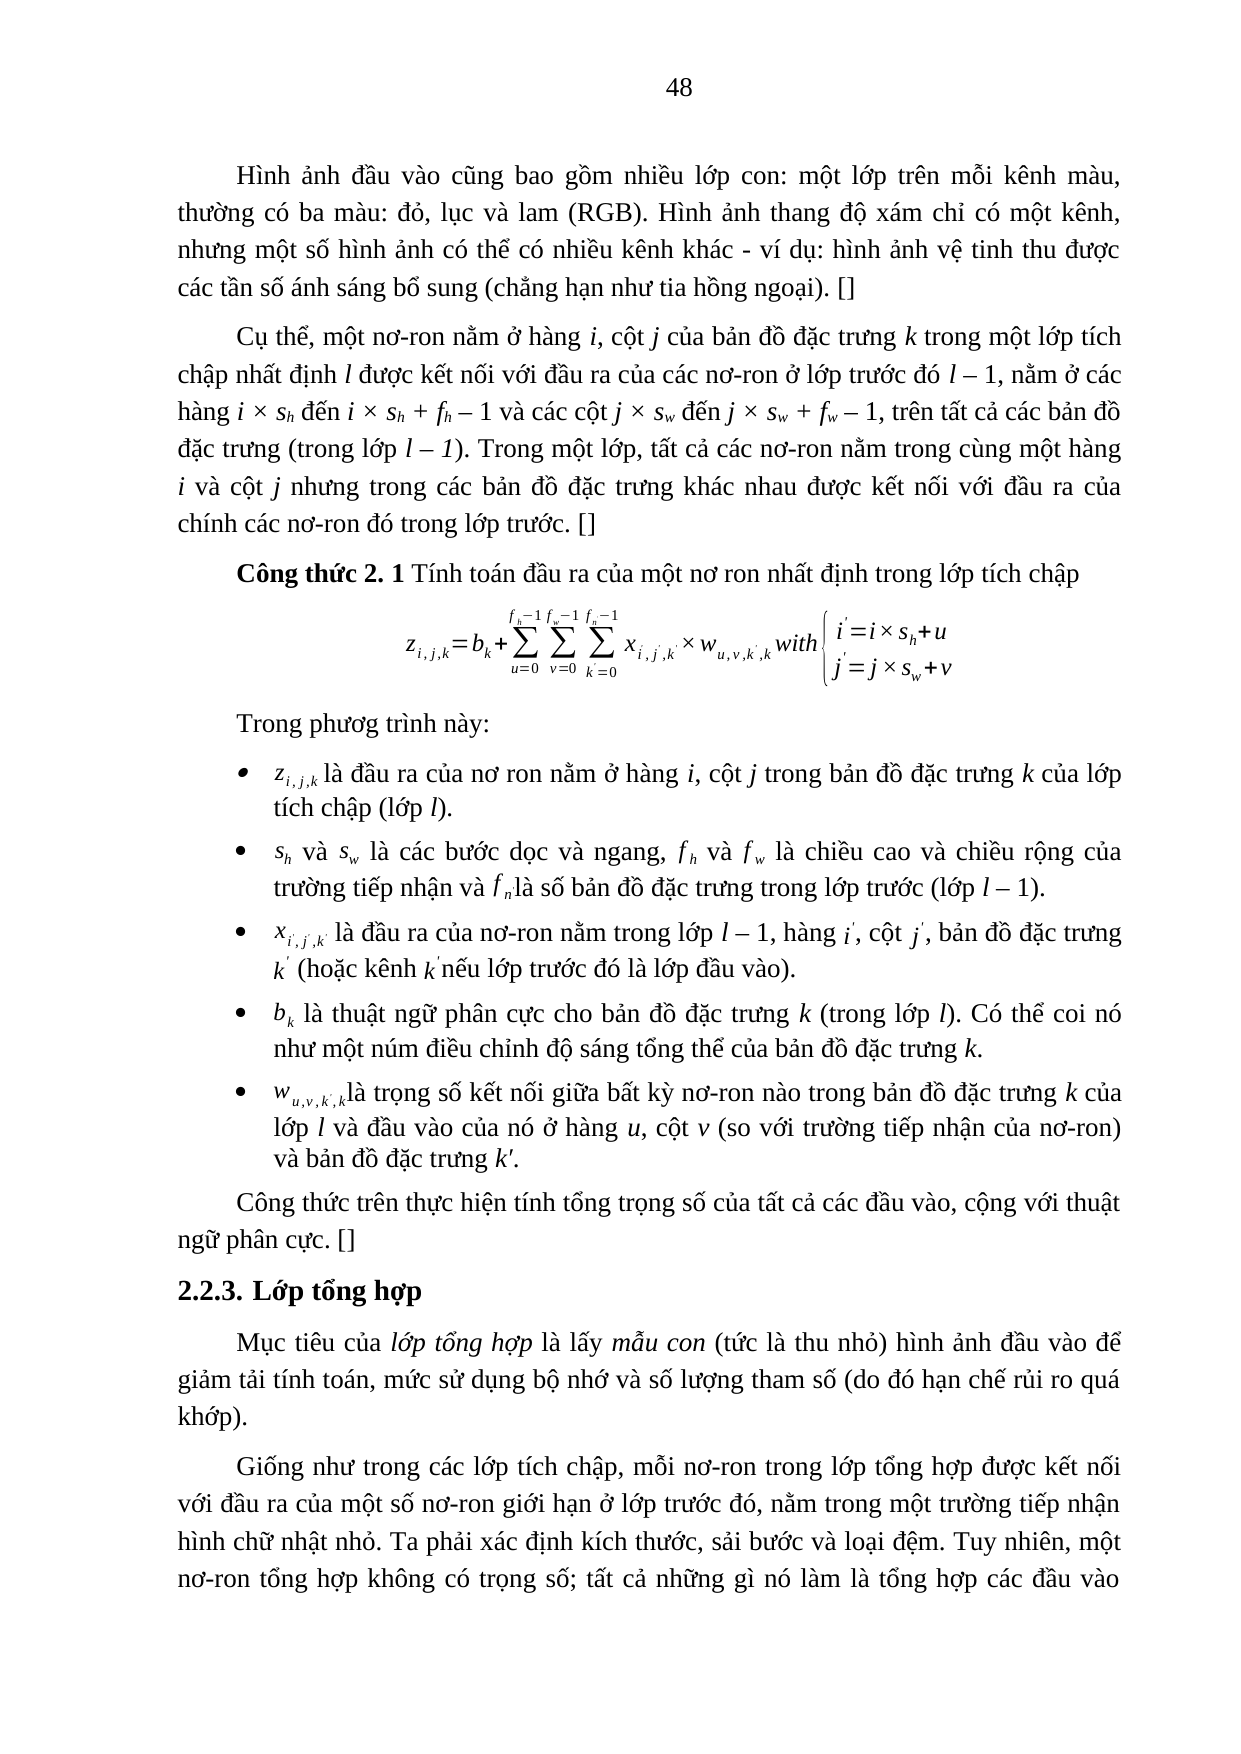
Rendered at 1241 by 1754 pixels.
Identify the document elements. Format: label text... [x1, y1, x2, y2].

text Hình ảnh đầu vào cũng bao gồm nhiều lớp con: một lớp trên mỗi kênh màu, thường có ba màu: đỏ, lục và lam (RGB). Hình ảnh thang độ xám chỉ có một kênh, nhưng một số hình ảnh có thể có nhiều kênh khác - ví dụ: hình ảnh vệ tinh thu được các tần số ánh sáng bổ sung (chẳng hạn như tia hồng ngoại). [] [177, 159, 1122, 302]
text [177, 1450, 1122, 1593]
text Mục tiêu của lớp tổng hợp là lấy mẫu con (tức là thu nhỏ) hình ảnh đầu vào để giảm tải tính toán, mức sử dụng bộ nhớ và số lượng tham số (do đó hạn chế rủi ro quá khớp). [177, 1326, 1122, 1432]
list và là các bước dọc và ngang, và là chiều cao và chiều rộng của trường tiếp nhận và là số bản đồ đặc trưng trong lớp trước (lớp l – 1). [236, 835, 1122, 903]
subtitle Lớp tổng hợp [177, 1273, 1122, 1307]
list là đầu ra của nơ ron nằm ở hàng i, cột j trong bản đồ đặc trưng k của lớp tích chập (lớp l). [236, 757, 1122, 823]
text Trong phươg trình này: [177, 707, 1122, 738]
subtitle Công thức 2. 1 Tính toán đầu ra của một nơ ron nhất định trong lớp tích chập [177, 557, 1122, 588]
text Cụ thể, một nơ-ron nằm ở hàng i, cột j của bản đồ đặc trưng k trong một lớp tích chập nhất định l được kết nối với đầu ra của các nơ-ron ở lớp trước đó l – 1, nằm ở các hàng i × sh đến i × sh + fh – 1 và các cột j × sw đến j × sw + fw – 1, trên tất cả các bản đồ đặc trưng (trong lớp l – 1). Trong một lớp, tất cả các nơ-ron nằm trong cùng một hàng i và cột j nhưng trong các bản đồ đặc trưng khác nhau được kết nối với đầu ra của chính các nơ-ron đó trong lớp trước. [] [177, 321, 1122, 538]
list là trọng số kết nối giữa bất kỳ nơ-ron nào trong bản đồ đặc trưng k của lớp l và đầu vào của nó ở hàng u, cột v (so với trường tiếp nhận của nơ-ron) và bản đồ đặc trưng k′. [236, 1076, 1122, 1173]
text Công thức trên thực hiện tính tổng trọng số của tất cả các đầu vào, cộng với thuật ngữ phân cực. [] [177, 1186, 1122, 1254]
list là đầu ra của nơ-ron nằm trong lớp l – 1, hàng , cột , bản đồ đặc trưng (hoặc kênh nếu lớp trước đó là lớp đầu vào). [236, 916, 1122, 985]
list là thuật ngữ phân cực cho bản đồ đặc trưng k (trong lớp l). Có thể coi nó như một núm điều chỉnh độ sáng tổng thể của bản đồ đặc trưng k. [236, 997, 1122, 1063]
